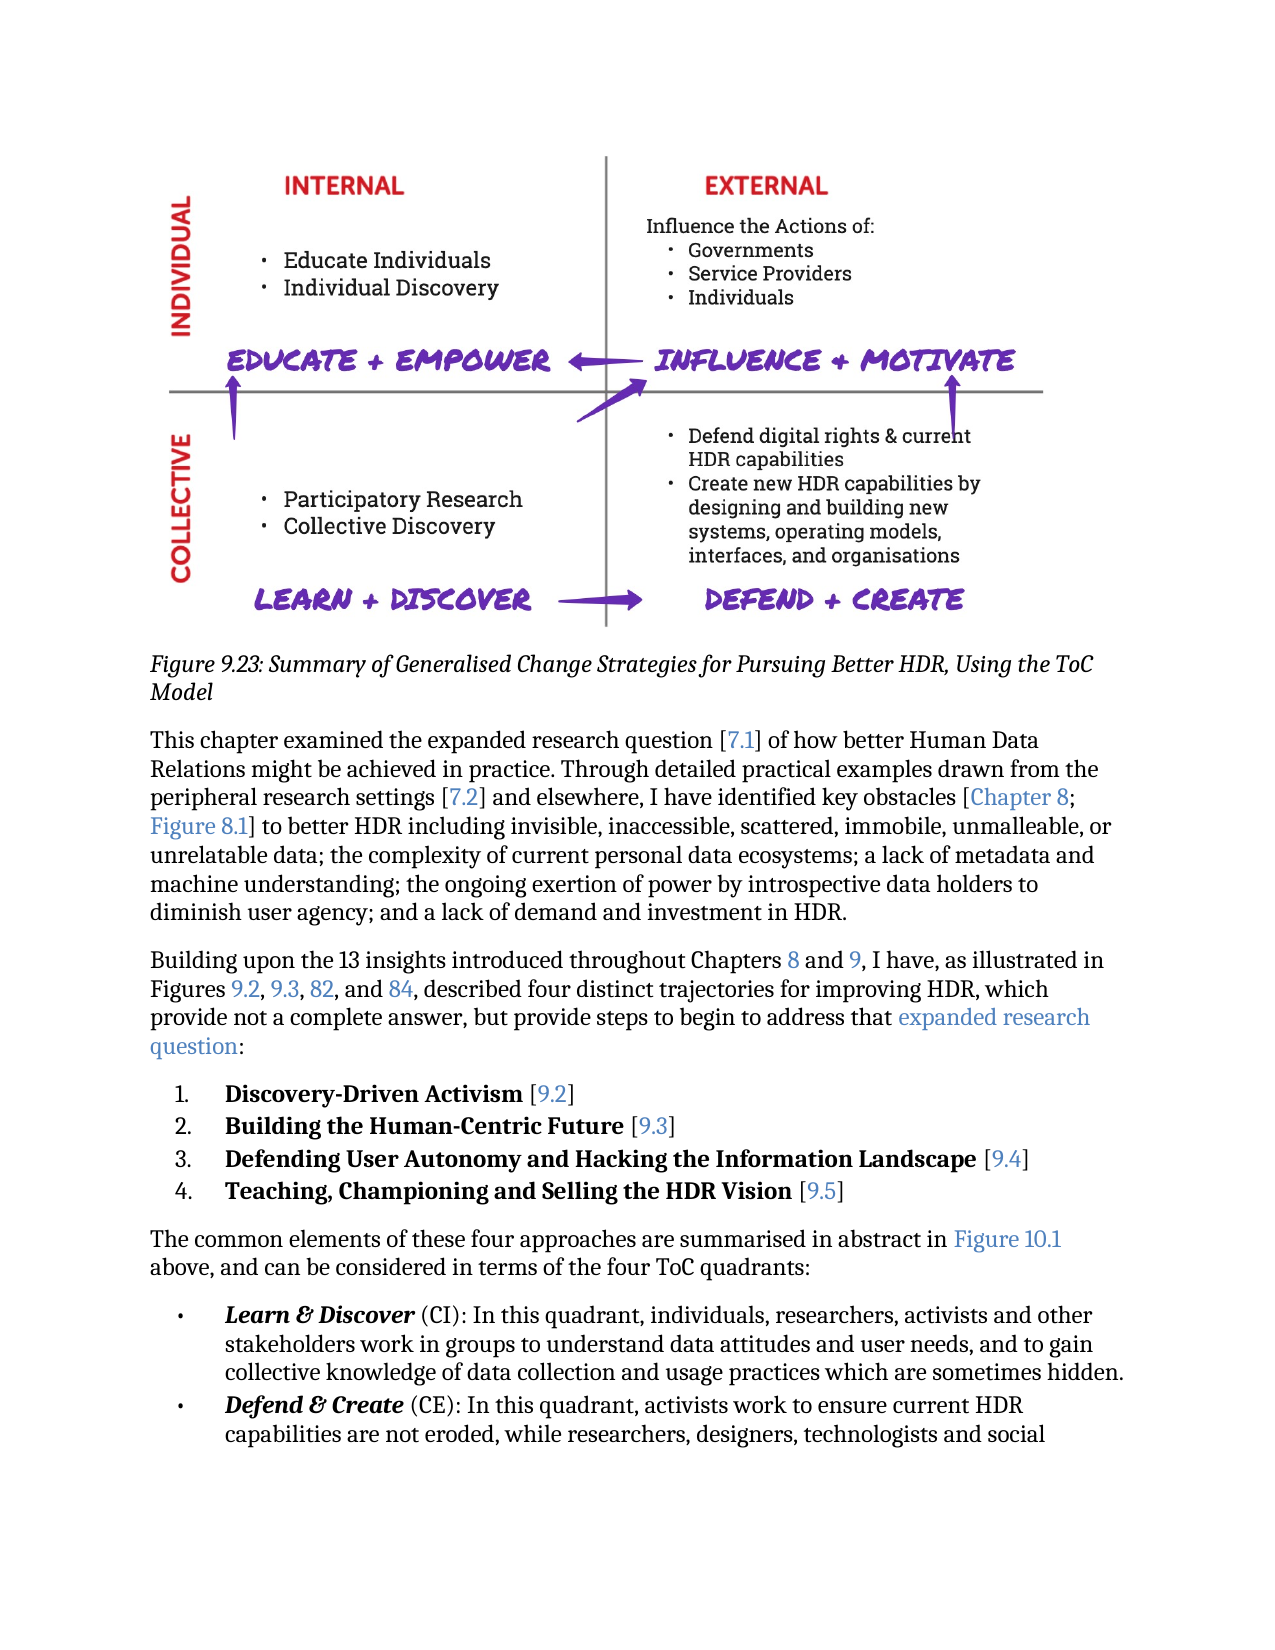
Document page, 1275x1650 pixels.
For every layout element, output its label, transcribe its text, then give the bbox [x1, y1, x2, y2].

text Building upon the 13 insights introduced throughout Chapters 8 and 9, I have, as illustrated in Figures 9.2, 9.3, 82, and 84, described four distinct trajectories for improving HDR, which provide not a complete answer, but provide steps to begin to address that expanded research question: [150, 946, 1125, 1061]
text Figure 9.23: Summary of Generalised Change Strategies for Pursuing Better HDR, Using the ToC Model [150, 649, 1125, 707]
text This chapter examined the expanded research question [7.1] of how better Human Data Relations might be achieved in practice. Through detailed practical examples drawn from the peripheral research settings [7.2] and elsewhere, I have identified key obstacles [Chapter 8; Figure 8.1] to better HDR including invisible, inaccessible, scattered, immobile, unmalleable, or unrelatable data; the complexity of current personal data ecosystems; a lack of metadata and machine understanding; the ongoing exertion of power by introspective data holders to diminish user agency; and a lack of demand and investment in HDR. [150, 726, 1125, 927]
list Building the Human-Centric Future [9.3] [175, 1112, 1125, 1141]
list Discovery-Driven Activism [9.2] [175, 1079, 1125, 1108]
list Teaching, Championing and Selling the HDR Vision [9.5] [175, 1177, 1125, 1206]
list Defending User Autonomy and Hacking the Information Landscape [9.4] [175, 1144, 1125, 1173]
list Learn & Discover (CI): In this quadrant, individuals, researchers, activists and other stakeholders work in groups to understand data attitudes and user needs, and to gain collective knowledge of data collection and usage practices which are sometimes hidden. [175, 1301, 1125, 1387]
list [175, 1391, 1125, 1448]
picture [168, 150, 1044, 629]
text The common elements of these four approaches are summarised in abstract in Figure 10.1 above, and can be considered in terms of the four ToC quadrants: [150, 1224, 1125, 1282]
